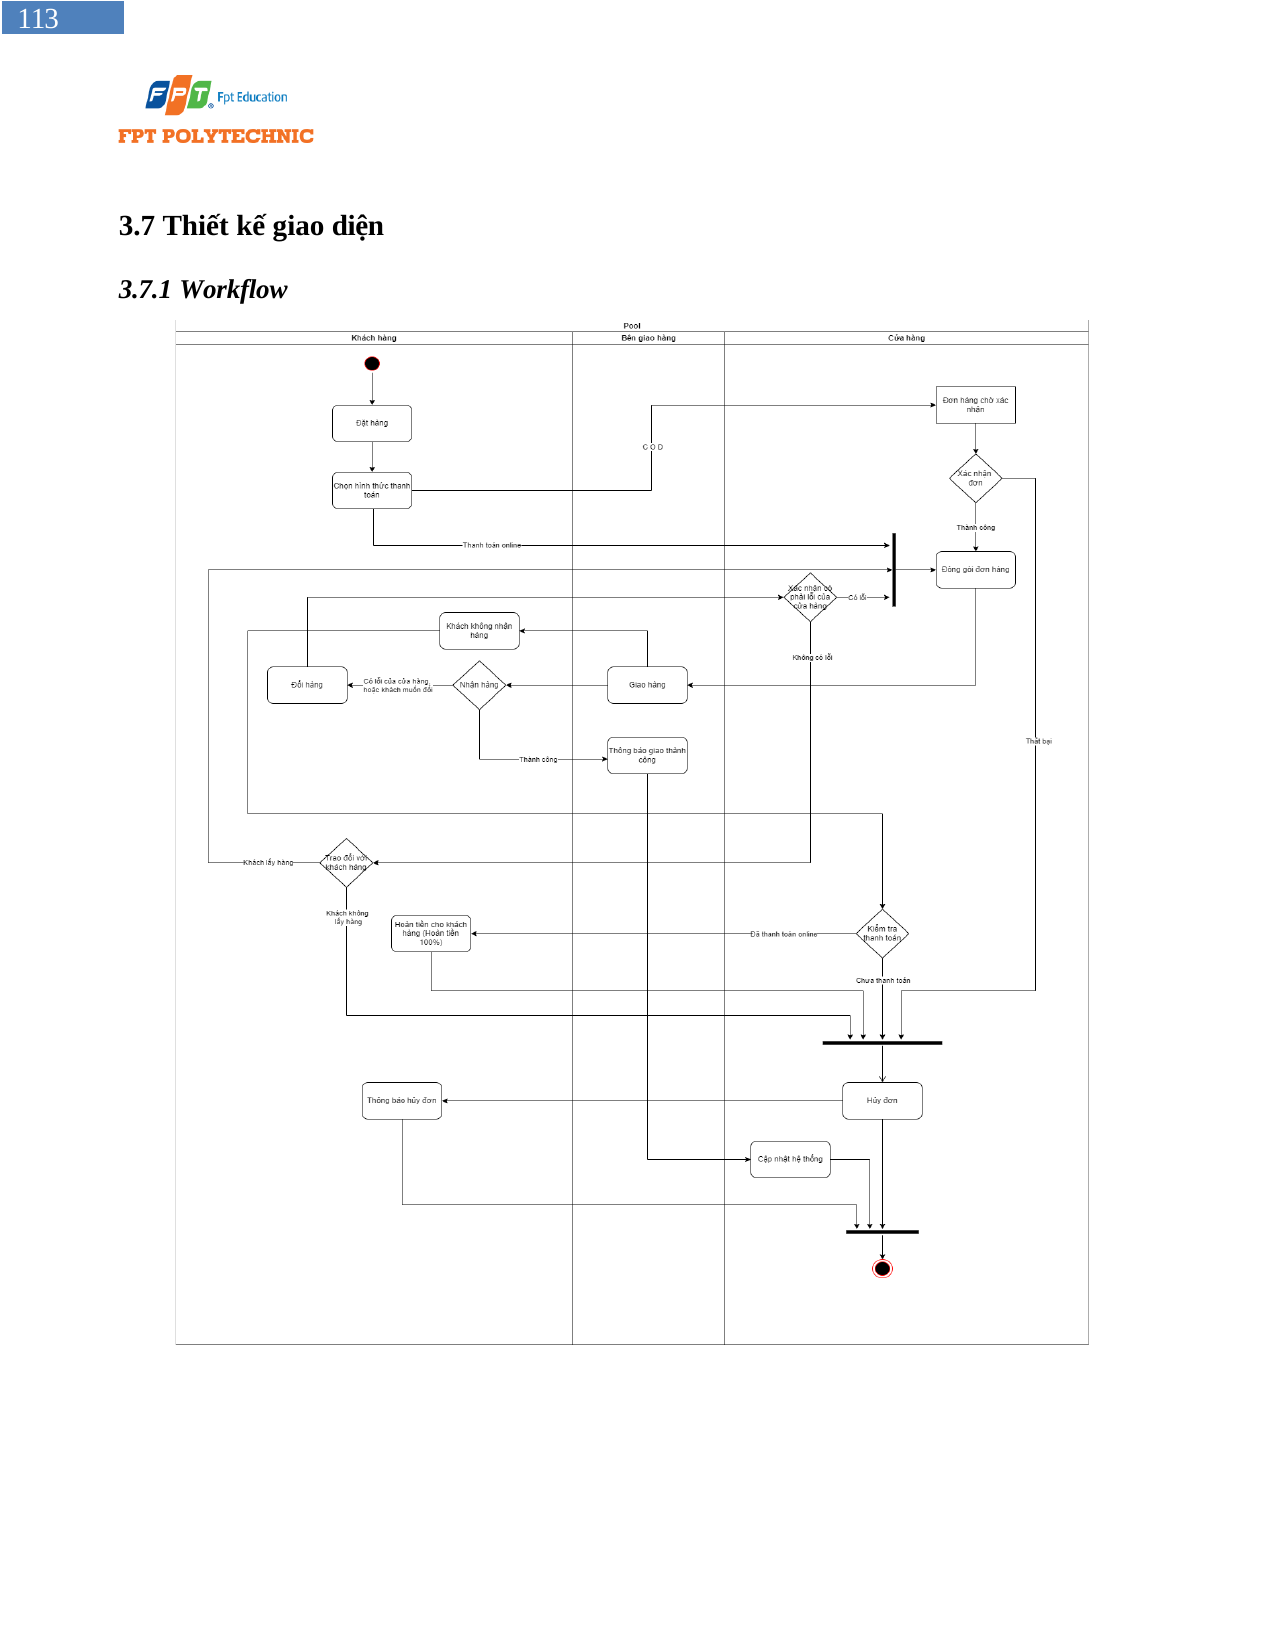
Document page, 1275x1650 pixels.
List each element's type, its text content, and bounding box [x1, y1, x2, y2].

picture [175, 320, 1089, 1345]
subtitle Workflow [118, 273, 1210, 304]
picture [118, 75, 314, 143]
subtitle Thiết kế giao diện [118, 208, 1210, 242]
